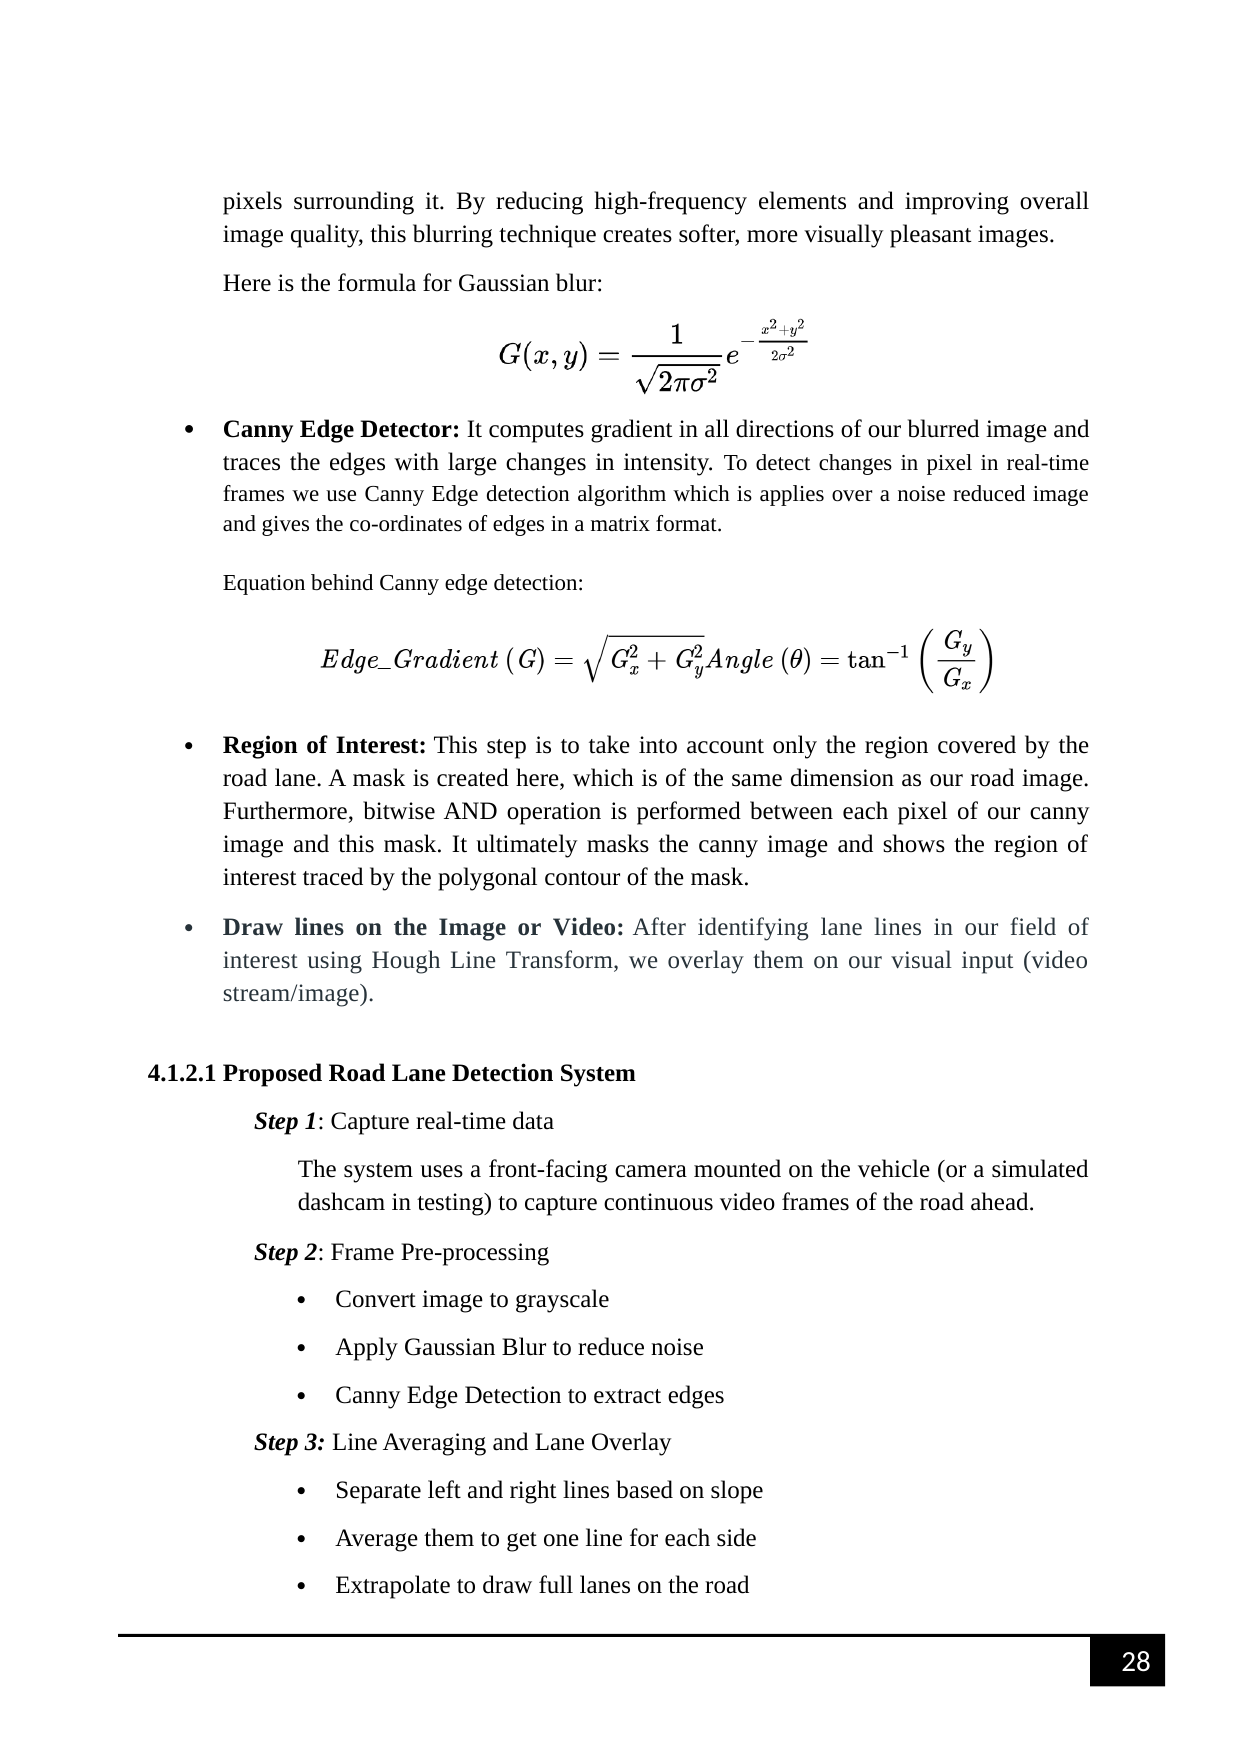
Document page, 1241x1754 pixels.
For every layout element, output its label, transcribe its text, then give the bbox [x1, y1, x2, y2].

list Apply Gaussian Blur to reduce noise [298, 1332, 1090, 1361]
list Extrapolate to draw full lanes on the road [298, 1571, 1090, 1599]
text Here is the formula for Gaussian blur: [223, 268, 1090, 297]
text Step 2: Frame Pre-processing [148, 1237, 1090, 1265]
list Convert image to grayscale [298, 1284, 1090, 1313]
text Step 3: Line Averaging and Lane Overlay [148, 1427, 1090, 1456]
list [185, 186, 1090, 248]
picture [498, 316, 814, 396]
list Average them to get one line for each side [298, 1523, 1090, 1552]
text Step 1: Capture real-time data [148, 1106, 1090, 1135]
list Canny Edge Detector: It computes gradient in all directions of our blurred image and traces the edges with large changes in intensity. To detect changes in pixel in real-time frames we use Canny Edge detection algorithm which is applies over a noise reduced image and gives the co-ordinates of edges in a matrix format. [185, 414, 1090, 537]
list Region of Interest: This step is to take into account only the region covered by the road lane. A mask is created here, which is of the same dimension as our road image. Furthermore, bitwise AND operation is performed between each pixel of our canny image and this mask. It ultimately masks the canny image and shows the region of interest traced by the polygonal contour of the mask. [185, 730, 1090, 891]
picture [316, 613, 997, 711]
list Canny Edge Detection to extract edges [298, 1380, 1090, 1408]
text The system uses a front-facing camera mounted on the vehicle (or a simulated dashcam in testing) to capture continuous video frames of the road ahead. [298, 1154, 1090, 1216]
text 4.1.2.1 Proposed Road Lane Detection System [148, 1058, 1090, 1087]
list Equation behind Canny edge detection: [223, 569, 1090, 595]
list Draw lines on the Image or Video: After identifying lane lines in our field of interest using Hough Line Transform, we overlay them on our visual input (video stream/image). [185, 912, 1090, 1006]
list Separate left and right lines based on slope [298, 1475, 1090, 1504]
